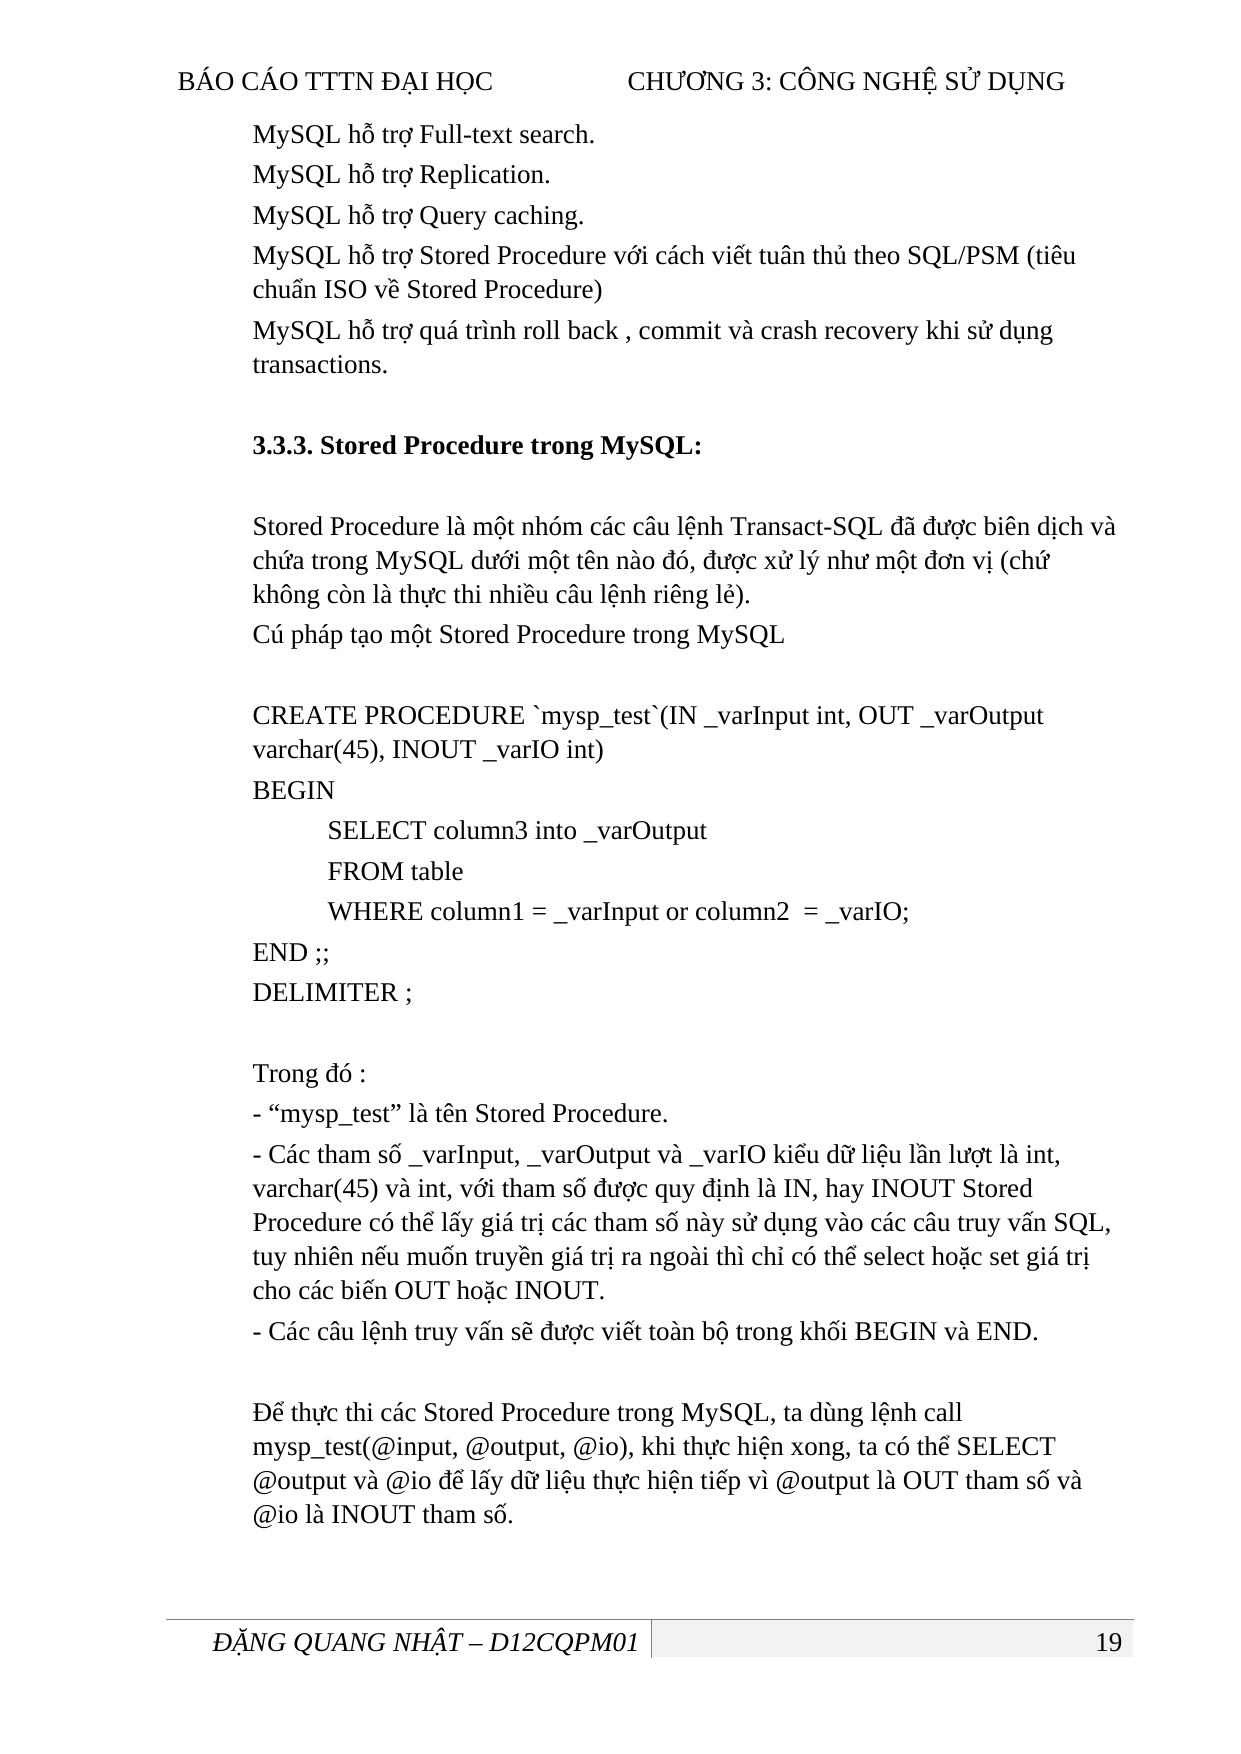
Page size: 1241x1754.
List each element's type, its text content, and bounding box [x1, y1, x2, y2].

text CREATE PROCEDURE `mysp_test`(IN _varInput int, OUT _varOutput varchar(45), INOUT _varIO int) [252, 699, 1122, 765]
text END ;; [252, 936, 1122, 967]
text - “mysp_test” là tên Stored Procedure. [252, 1097, 1122, 1128]
text BEGIN [252, 774, 1122, 805]
text Stored Procedure là một nhóm các câu lệnh Transact-SQL đã được biên dịch và chứa trong MySQL dưới một tên nào đó, được xử lý như một đơn vị (chứ không còn là thực thi nhiều câu lệnh riêng lẻ). [252, 510, 1122, 609]
text Cú pháp tạo một Stored Procedure trong MySQL [177, 618, 1122, 650]
text SELECT column3 into _varOutput [252, 814, 1122, 846]
text - Các tham số _varInput, _varOutput và _varIO kiểu dữ liệu lần lượt là int, varchar(45) và int, với tham số được quy định là IN, hay INOUT Stored Procedure có thể lấy giá trị các tham số này sử dụng vào các câu truy vấn SQL, tuy nhiên nếu muốn truyền giá trị ra ngoài thì chỉ có thể select hoặc set giá trị cho các biến OUT hoặc INOUT. [252, 1138, 1122, 1306]
text MySQL hỗ trợ Replication. [177, 158, 1122, 190]
text FROM table [252, 855, 1122, 886]
text MySQL hỗ trợ Stored Procedure với cách viết tuân thủ theo SQL/PSM (tiêu chuẩn ISO về Stored Procedure) [177, 239, 1122, 305]
text MySQL hỗ trợ Query caching. [177, 199, 1122, 230]
text DELIMITER ; [252, 976, 1122, 1007]
text Trong đó : [252, 1057, 1122, 1088]
text - Các câu lệnh truy vấn sẽ được viết toàn bộ trong khối BEGIN và END. [252, 1315, 1122, 1346]
text MySQL hỗ trợ quá trình roll back , commit và crash recovery khi sử dụng transactions. [177, 314, 1122, 379]
text Để thực thi các Stored Procedure trong MySQL, ta dùng lệnh call mysp_test(@input, @output, @io), khi thực hiện xong, ta có thể SELECT @output và @io để lấy dữ liệu thực hiện tiếp vì @output là OUT tham số và @io là INOUT tham số. [252, 1396, 1122, 1529]
text WHERE column1 = _varInput or column2 = _varIO; [252, 895, 1122, 926]
text MySQL hỗ trợ Full-text search. [177, 118, 1122, 149]
subtitle 3.3.3. Stored Procedure trong MySQL: [252, 429, 1122, 460]
